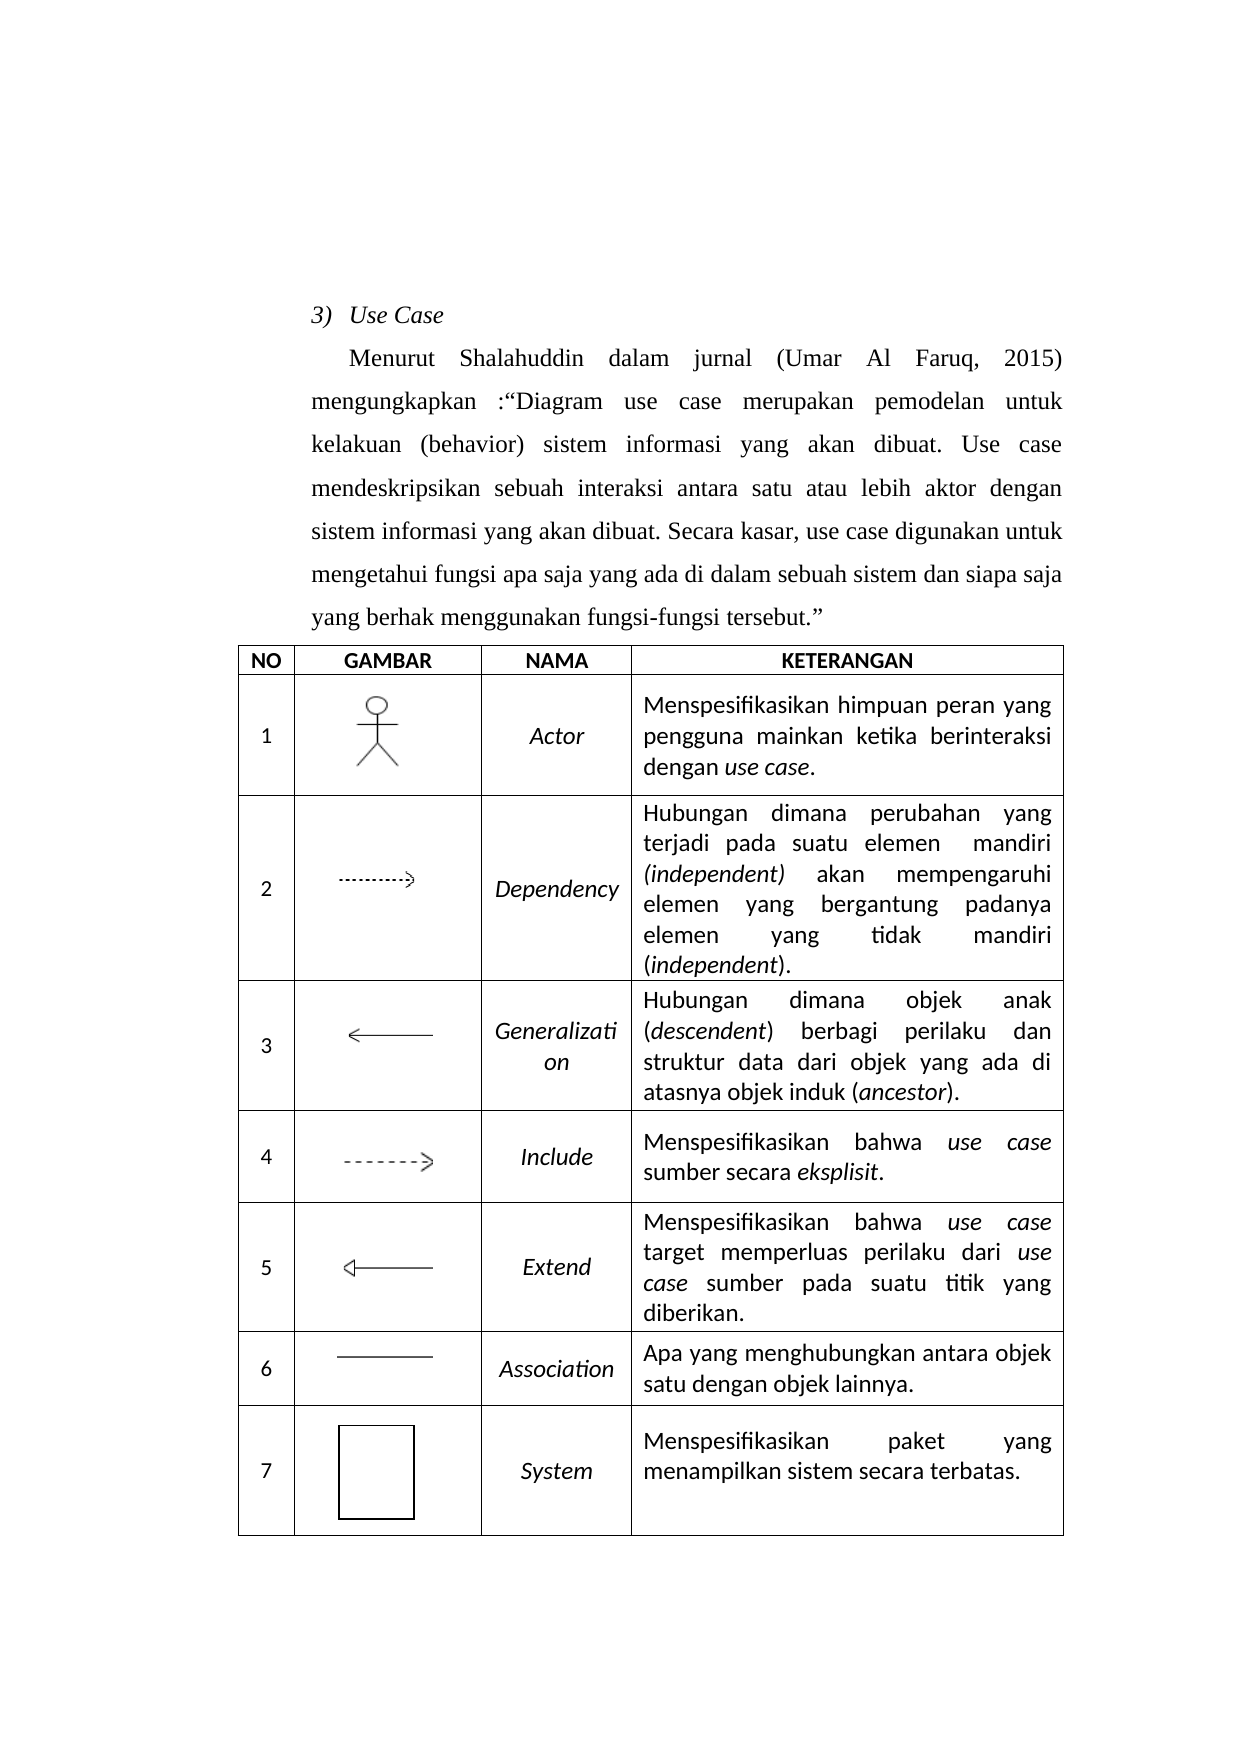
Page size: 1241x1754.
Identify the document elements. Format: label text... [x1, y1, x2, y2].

text Menurut Shalahuddin dalam jurnal (Umar Al Faruq, 2015) mengungkapkan :“Diagram use case merupakan pemodelan untuk kelakuan (behavior) sistem informasi yang akan dibuat. Use case mendeskripsikan sebuah interaksi antara satu atau lebih aktor dengan sistem informasi yang akan dibuat. Secara kasar, use case digunakan untuk mengetahui fungsi apa saja yang ada di dalam sebuah sistem dan siapa saja yang berhak menggunakan fungsi-fungsi tersebut.” [311, 343, 1063, 631]
table_header KETERANGAN [632, 646, 1063, 674]
table_cell Menspesifikasikan bahwa use case sumber secara eksplisit. [632, 1111, 1063, 1202]
table_cell Menspesifikasikan paket yang menampilkan sistem secara terbatas. [632, 1406, 1063, 1535]
table_cell 6 [239, 1332, 294, 1405]
table_cell 1 [239, 675, 294, 795]
table_cell [295, 981, 481, 1110]
table_cell Hubungan dimana objek anak (descendent) berbagi perilaku dan struktur data dari objek yang ada di atasnya objek induk (ancestor). [632, 981, 1063, 1110]
table_cell Include [482, 1111, 631, 1202]
picture [339, 693, 415, 779]
table_cell 5 [239, 1203, 294, 1331]
picture [343, 1142, 433, 1187]
table_cell [295, 1406, 481, 1535]
table_cell 7 [239, 1406, 294, 1535]
picture [337, 1336, 433, 1380]
table_cell [295, 796, 481, 980]
table_cell Generalization [482, 981, 631, 1110]
table_cell [295, 1332, 481, 1405]
table_cell Dependency [482, 796, 631, 980]
table_header NO [239, 646, 294, 674]
picture [336, 860, 415, 902]
table_cell 2 [239, 796, 294, 980]
picture [348, 1016, 433, 1060]
table_cell Extend [482, 1203, 631, 1331]
table_cell Menspesifikasikan himpuan peran yang pengguna mainkan ketika berinteraksi dengan use case. [632, 675, 1063, 795]
table_cell [295, 1203, 481, 1331]
picture [343, 1244, 433, 1295]
table_header NAMA [482, 646, 631, 674]
table_cell Menspesifikasikan bahwa use case target memperluas perilaku dari use case sumber pada suatu titik yang diberikan. [632, 1203, 1063, 1331]
table_cell Apa yang menghubungkan antara objek satu dengan objek lainnya. [632, 1332, 1063, 1405]
table_cell 4 [239, 1111, 294, 1202]
table_cell [295, 1111, 481, 1202]
table_cell Hubungan dimana perubahan yang terjadi pada suatu elemen mandiri (independent) akan mempengaruhi elemen yang bergantung padanya elemen yang tidak mandiri (independent). [632, 796, 1063, 980]
table_header GAMBAR [295, 646, 481, 674]
table_cell Association [482, 1332, 631, 1405]
table_cell Actor [482, 675, 631, 795]
table_cell [295, 675, 481, 795]
subtitle Use Case [311, 300, 1063, 329]
table_cell System [482, 1406, 631, 1535]
table_cell 3 [239, 981, 294, 1110]
